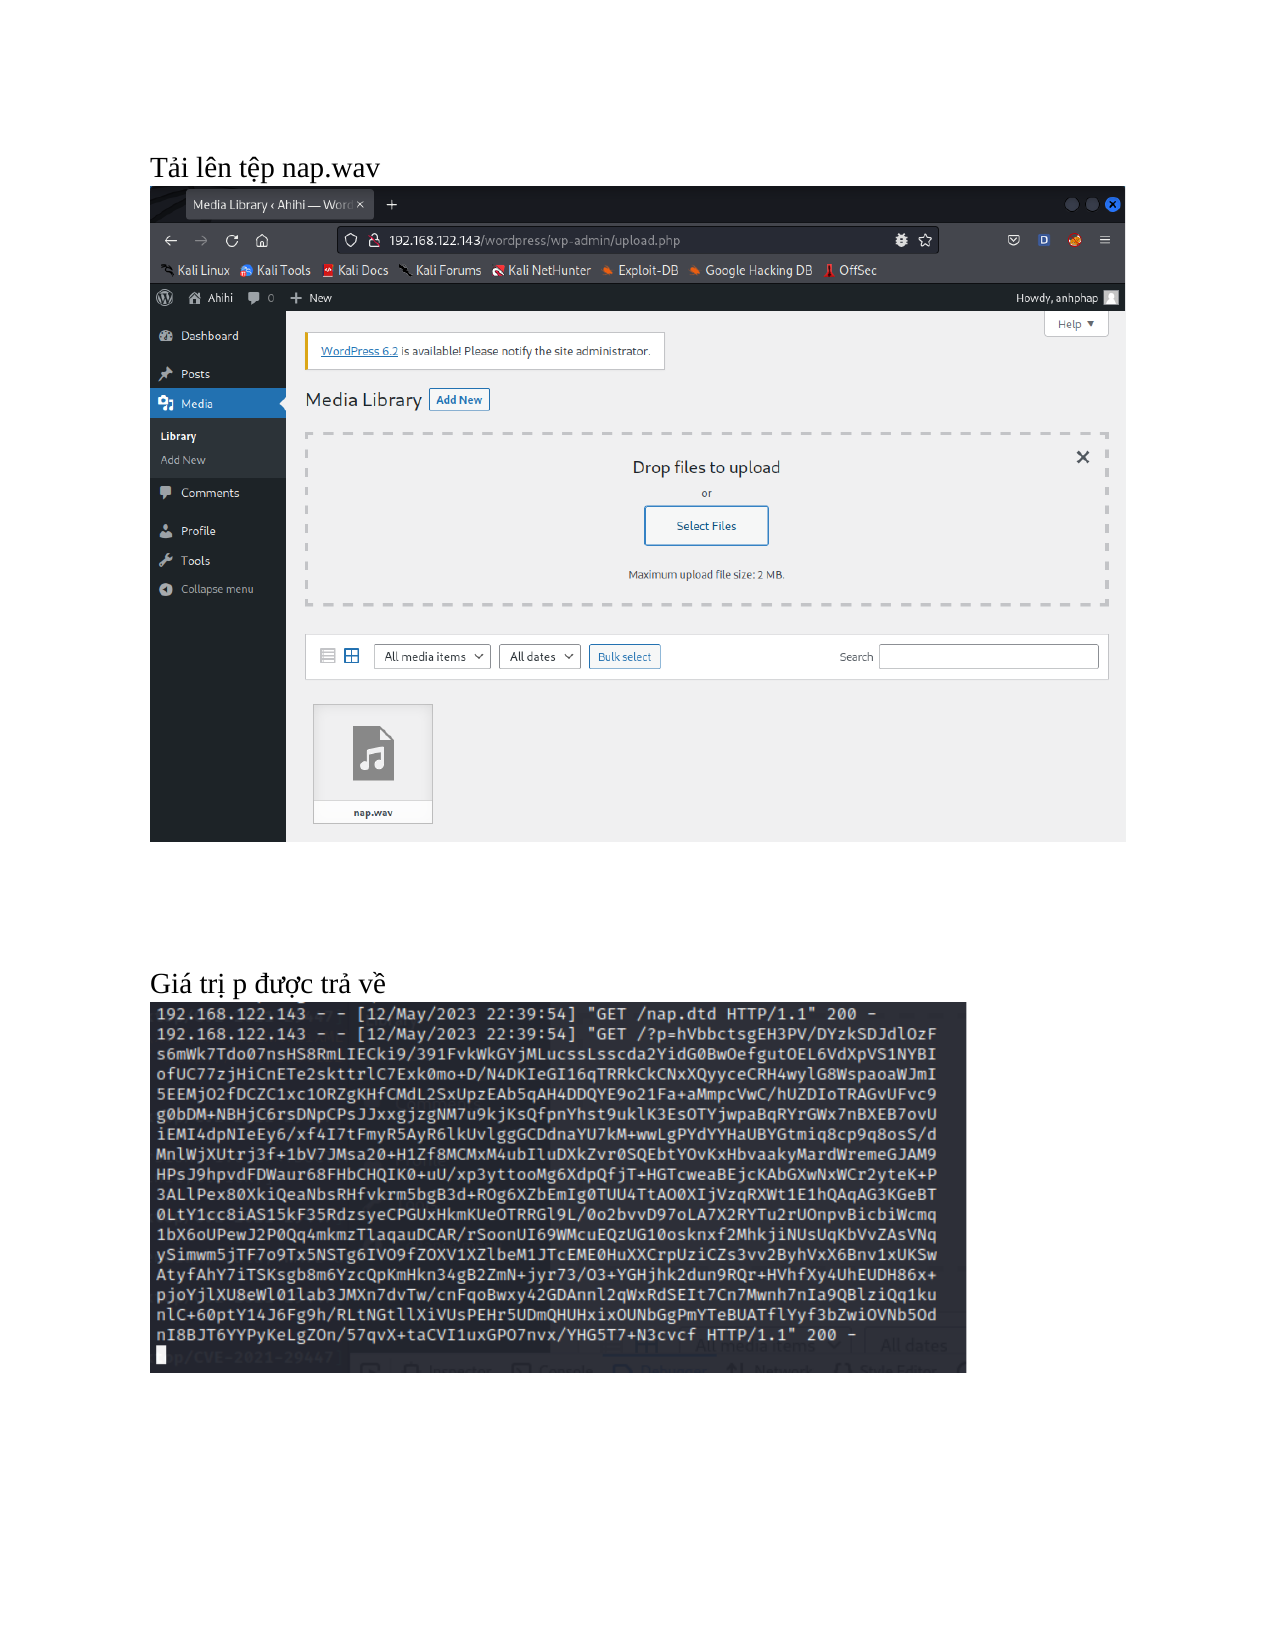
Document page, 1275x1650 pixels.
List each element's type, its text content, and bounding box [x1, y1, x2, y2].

picture [150, 186, 1125, 842]
picture [150, 1002, 967, 1373]
text Tải lên tệp nap.wav [150, 150, 1125, 186]
